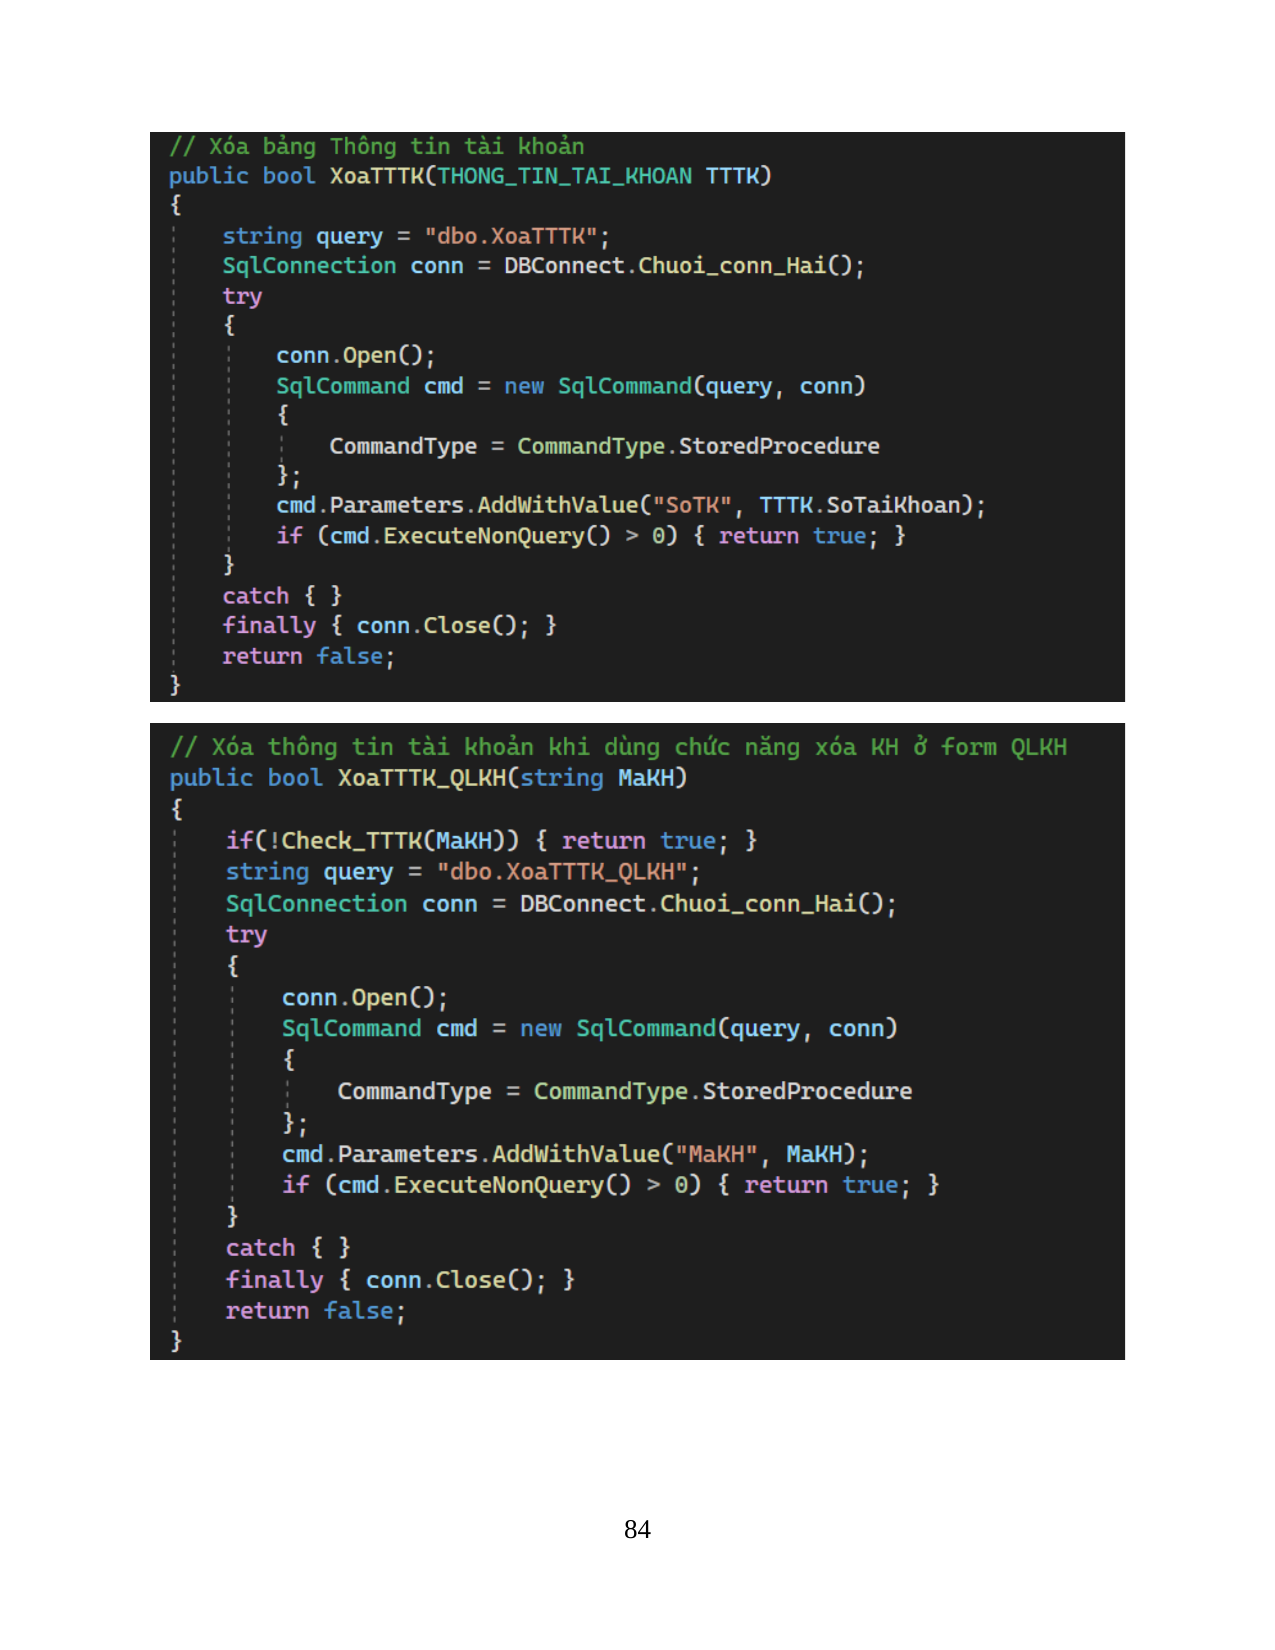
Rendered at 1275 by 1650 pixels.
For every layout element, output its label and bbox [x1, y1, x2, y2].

picture [150, 132, 1125, 702]
picture [150, 723, 1125, 1360]
